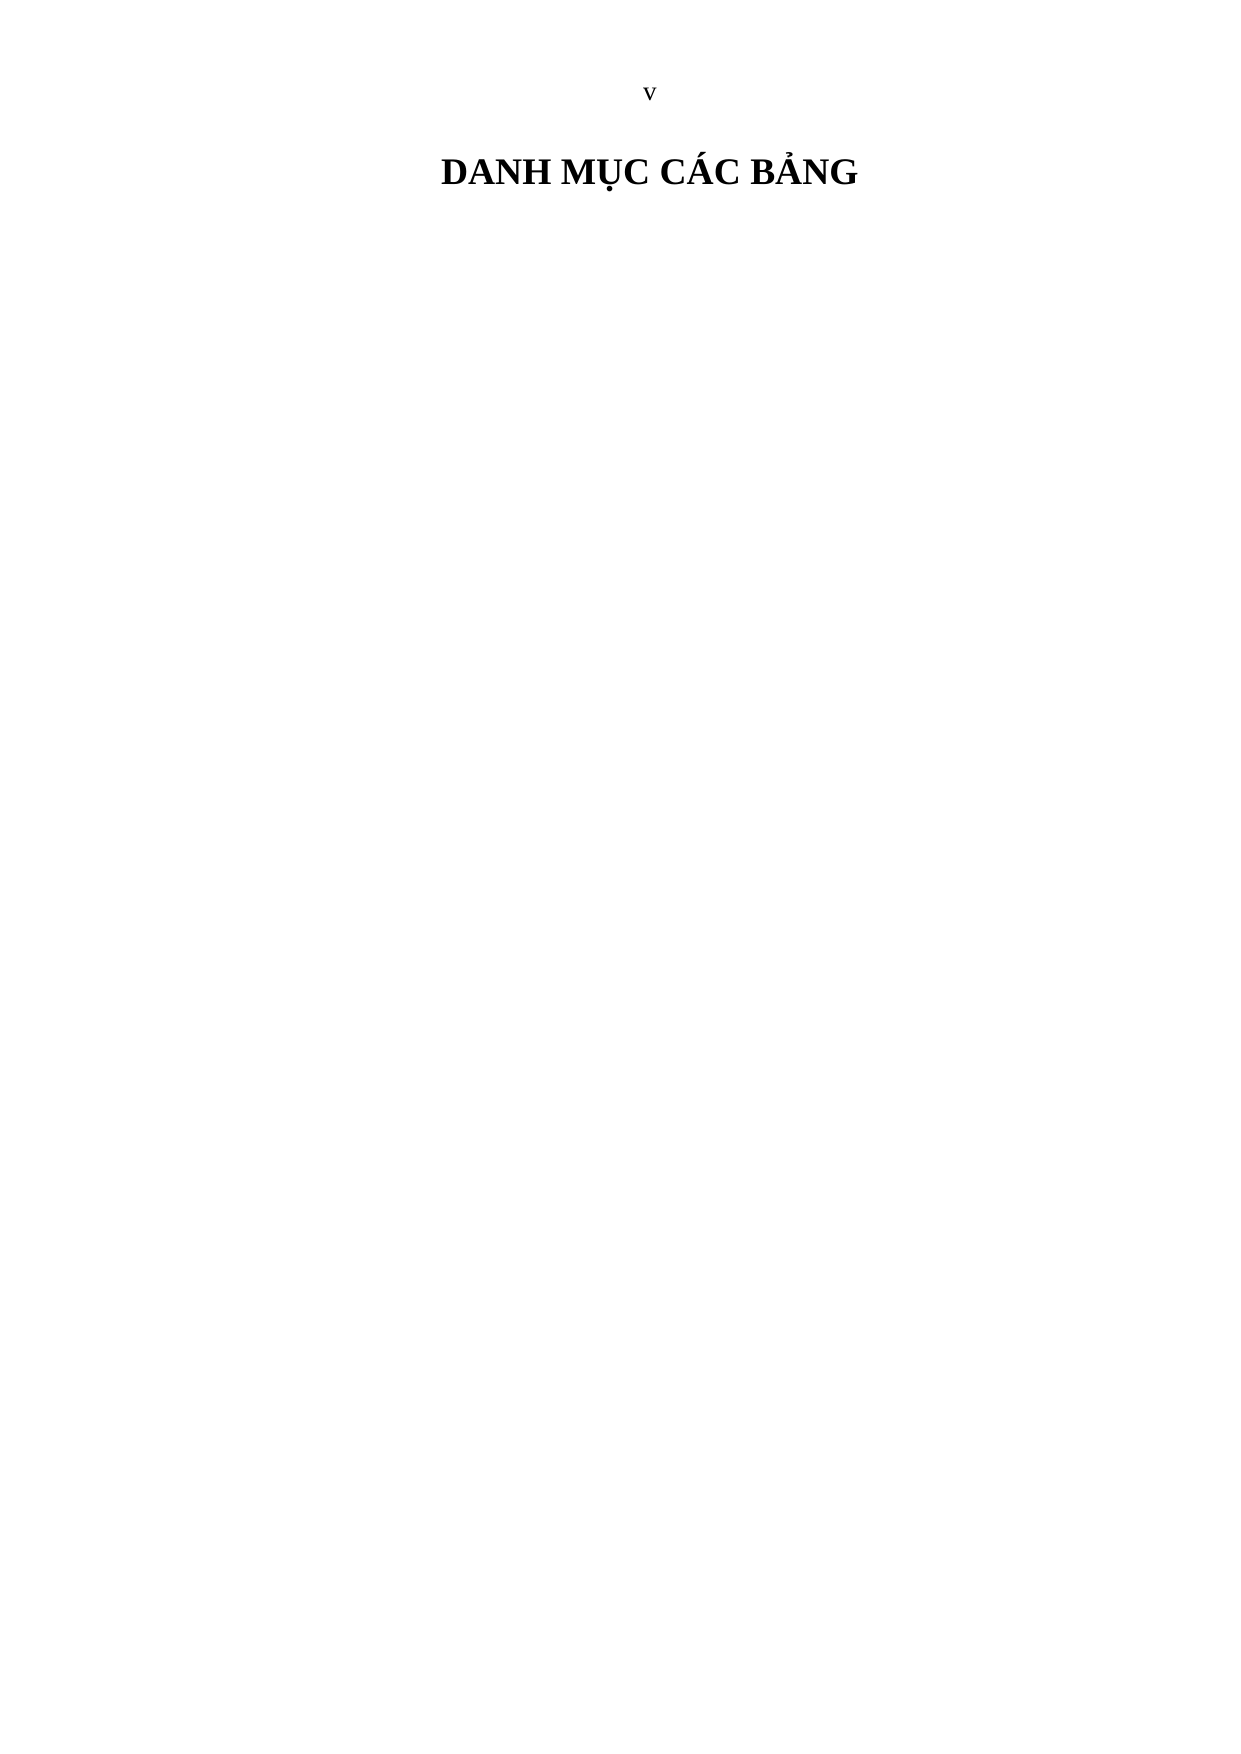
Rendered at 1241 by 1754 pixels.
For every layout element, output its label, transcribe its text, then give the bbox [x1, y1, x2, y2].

text DANH MỤC CÁC BẢNG [177, 150, 1122, 193]
